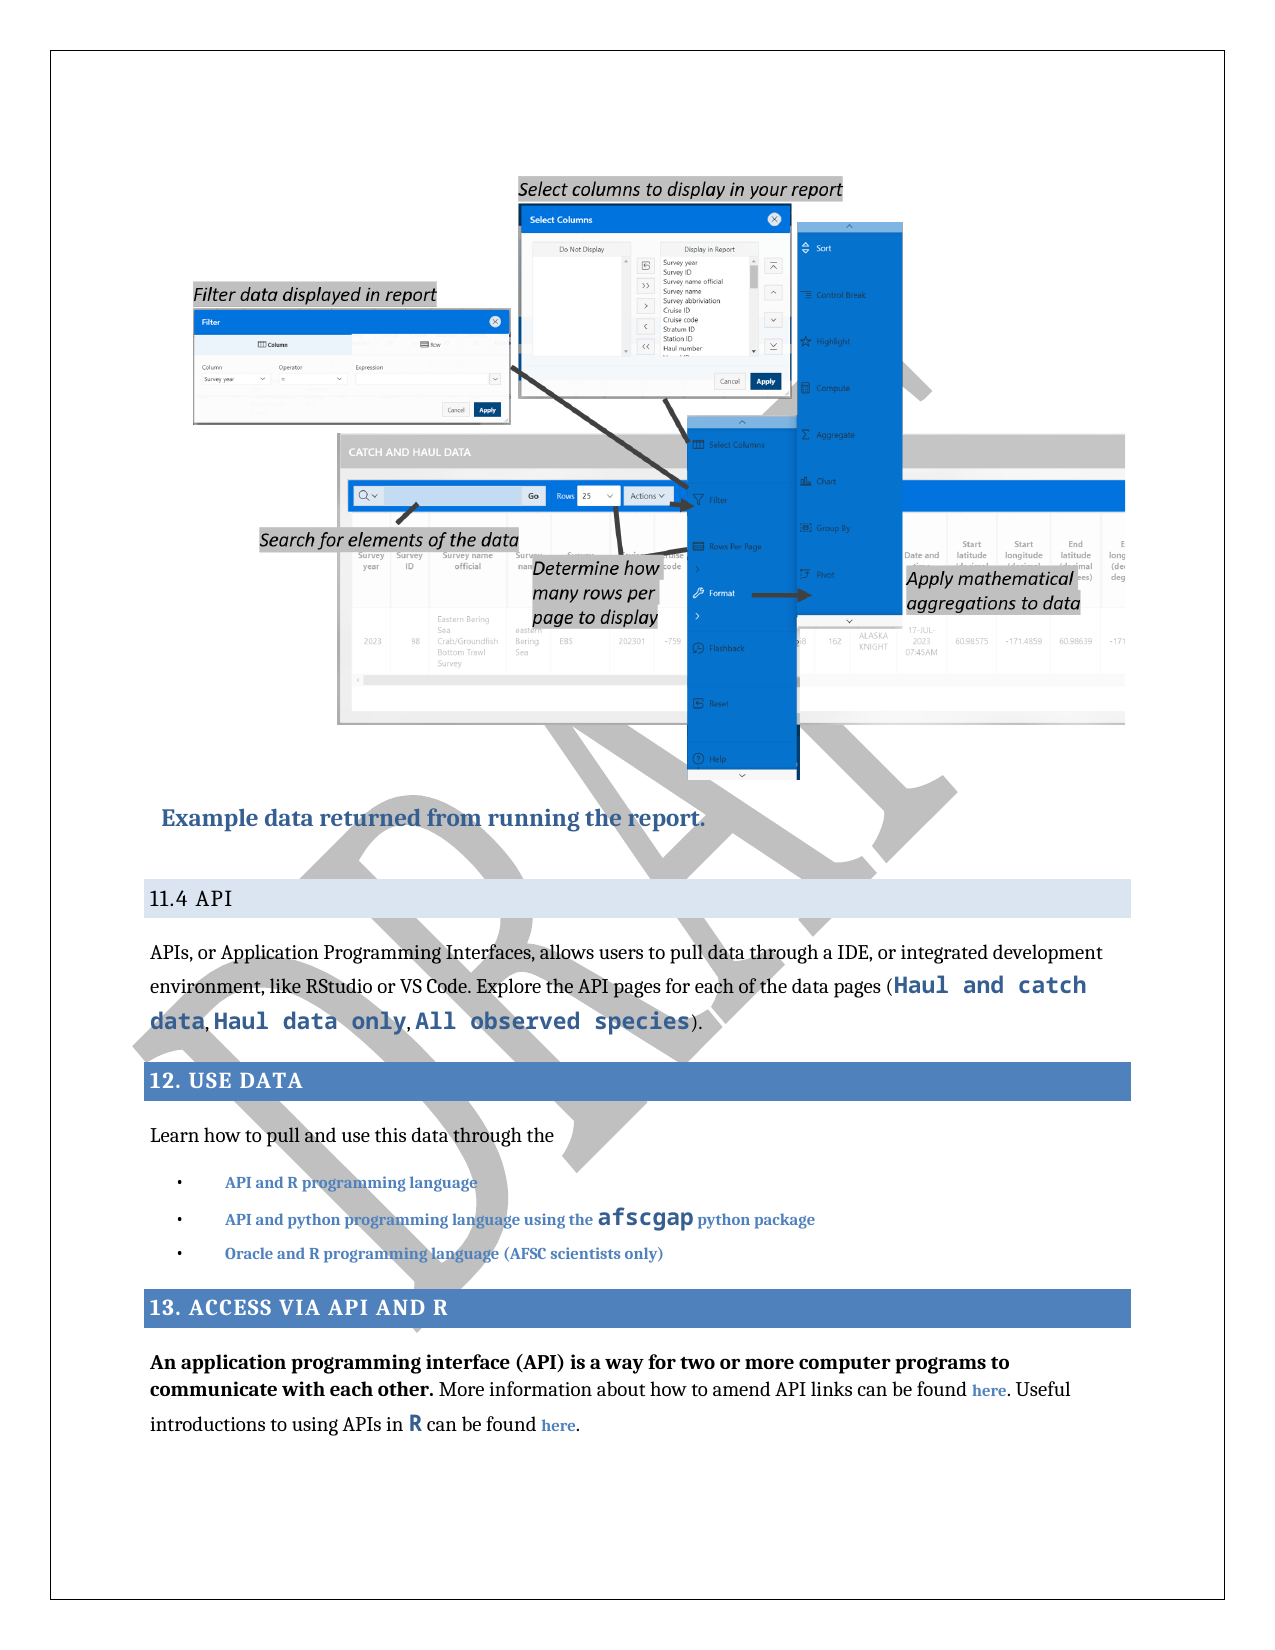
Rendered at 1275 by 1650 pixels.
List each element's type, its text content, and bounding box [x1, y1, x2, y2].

subtitle 11.4 API [150, 885, 1125, 912]
text APIs, or Application Programming Interfaces, allows users to pull data through a IDE, or integrated development environment, like RStudio or VS Code. Explore the API pages for each of the data pages (Haul and catch data, Haul data only, All observed species). [150, 941, 1125, 1036]
subtitle 13. Access via API and R [150, 1295, 1125, 1321]
list Oracle and R programming language (AFSC scientists only) [175, 1241, 1125, 1264]
text Learn how to pull and use this data through the [150, 1123, 1125, 1147]
list API and R programming language [175, 1169, 1125, 1193]
text An application programming interface (API) is a way for two or more computer programs to communicate with each other. More information about how to amend API links can be found here. Useful introductions to using APIs in R can be found here. [150, 1350, 1125, 1438]
picture [180, 170, 1125, 780]
subtitle 12. Use data [150, 1068, 1125, 1094]
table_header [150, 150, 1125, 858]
list API and python programming language using the afscgap python package [175, 1201, 1125, 1232]
